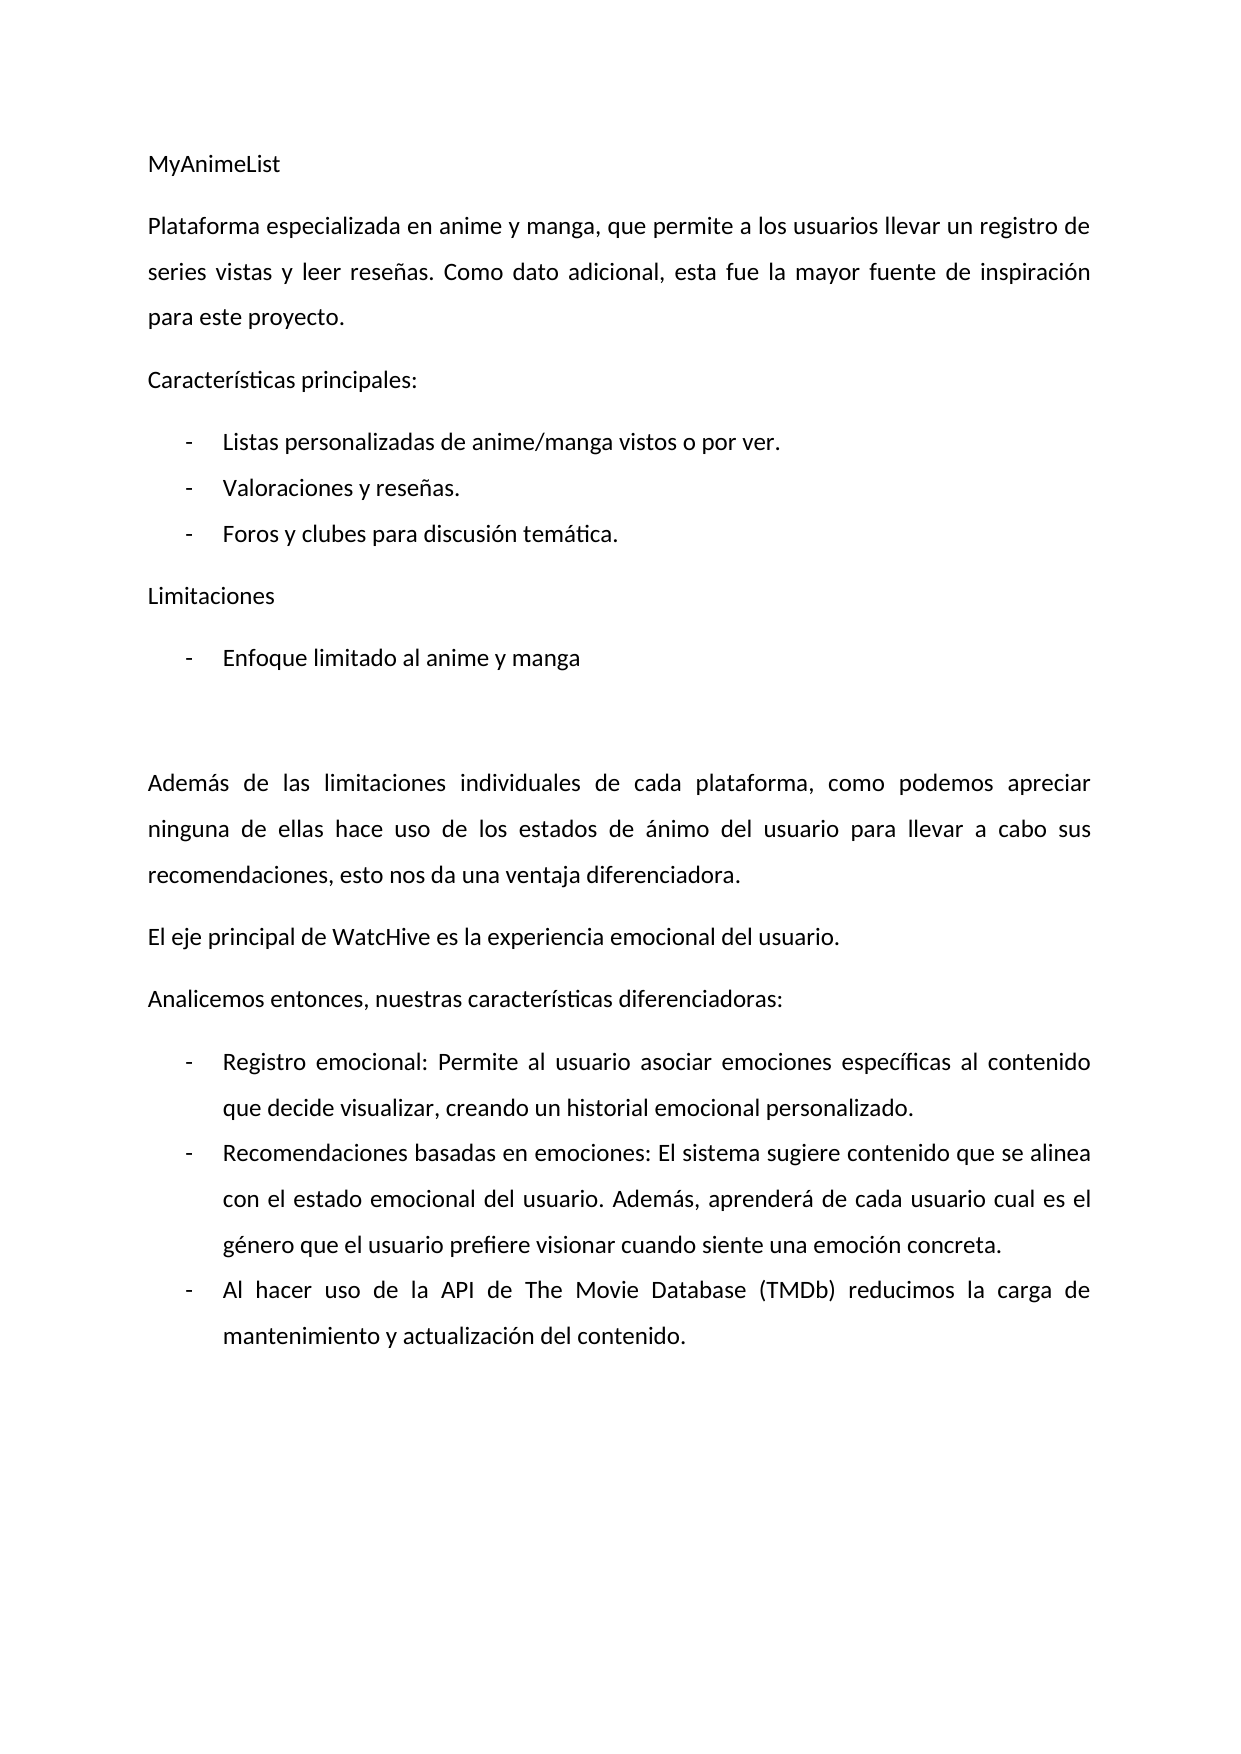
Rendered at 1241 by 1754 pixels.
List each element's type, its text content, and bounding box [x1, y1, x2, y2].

list Foros y clubes para discusión temática. [185, 518, 1092, 548]
text Además de las limitaciones individuales de cada plataforma, como podemos apreciar ninguna de ellas hace uso de los estados de ánimo del usuario para llevar a cabo sus recomendaciones, esto nos da una ventaja diferenciadora. [148, 767, 1092, 889]
text Analicemos entonces, nuestras características diferenciadoras: [148, 984, 1092, 1014]
list Listas personalizadas de anime/manga vistos o por ver. [185, 426, 1092, 457]
text Características principales: [148, 364, 1092, 394]
text El eje principal de WatcHive es la experiencia emocional del usuario. [148, 921, 1092, 952]
list Registro emocional: Permite al usuario asociar emociones específicas al contenido que decide visualizar, creando un historial emocional personalizado. [185, 1046, 1092, 1122]
text Plataforma especializada en anime y manga, que permite a los usuarios llevar un registro de series vistas y leer reseñas. Como dato adicional, esta fue la mayor fuente de inspiración para este proyecto. [148, 210, 1092, 332]
text MyAnimeList [148, 148, 1092, 178]
list Enfoque limitado al anime y manga [185, 643, 1092, 673]
list Valoraciones y reseñas. [185, 472, 1092, 503]
list Recomendaciones basadas en emociones: El sistema sugiere contenido que se alinea con el estado emocional del usuario. Además, aprenderá de cada usuario cual es el género que el usuario prefiere visionar cuando siente una emoción concreta. [185, 1137, 1092, 1259]
list Al hacer uso de la API de The Movie Database (TMDb) reducimos la carga de mantenimiento y actualización del contenido. [185, 1275, 1092, 1351]
text Limitaciones [148, 580, 1092, 611]
